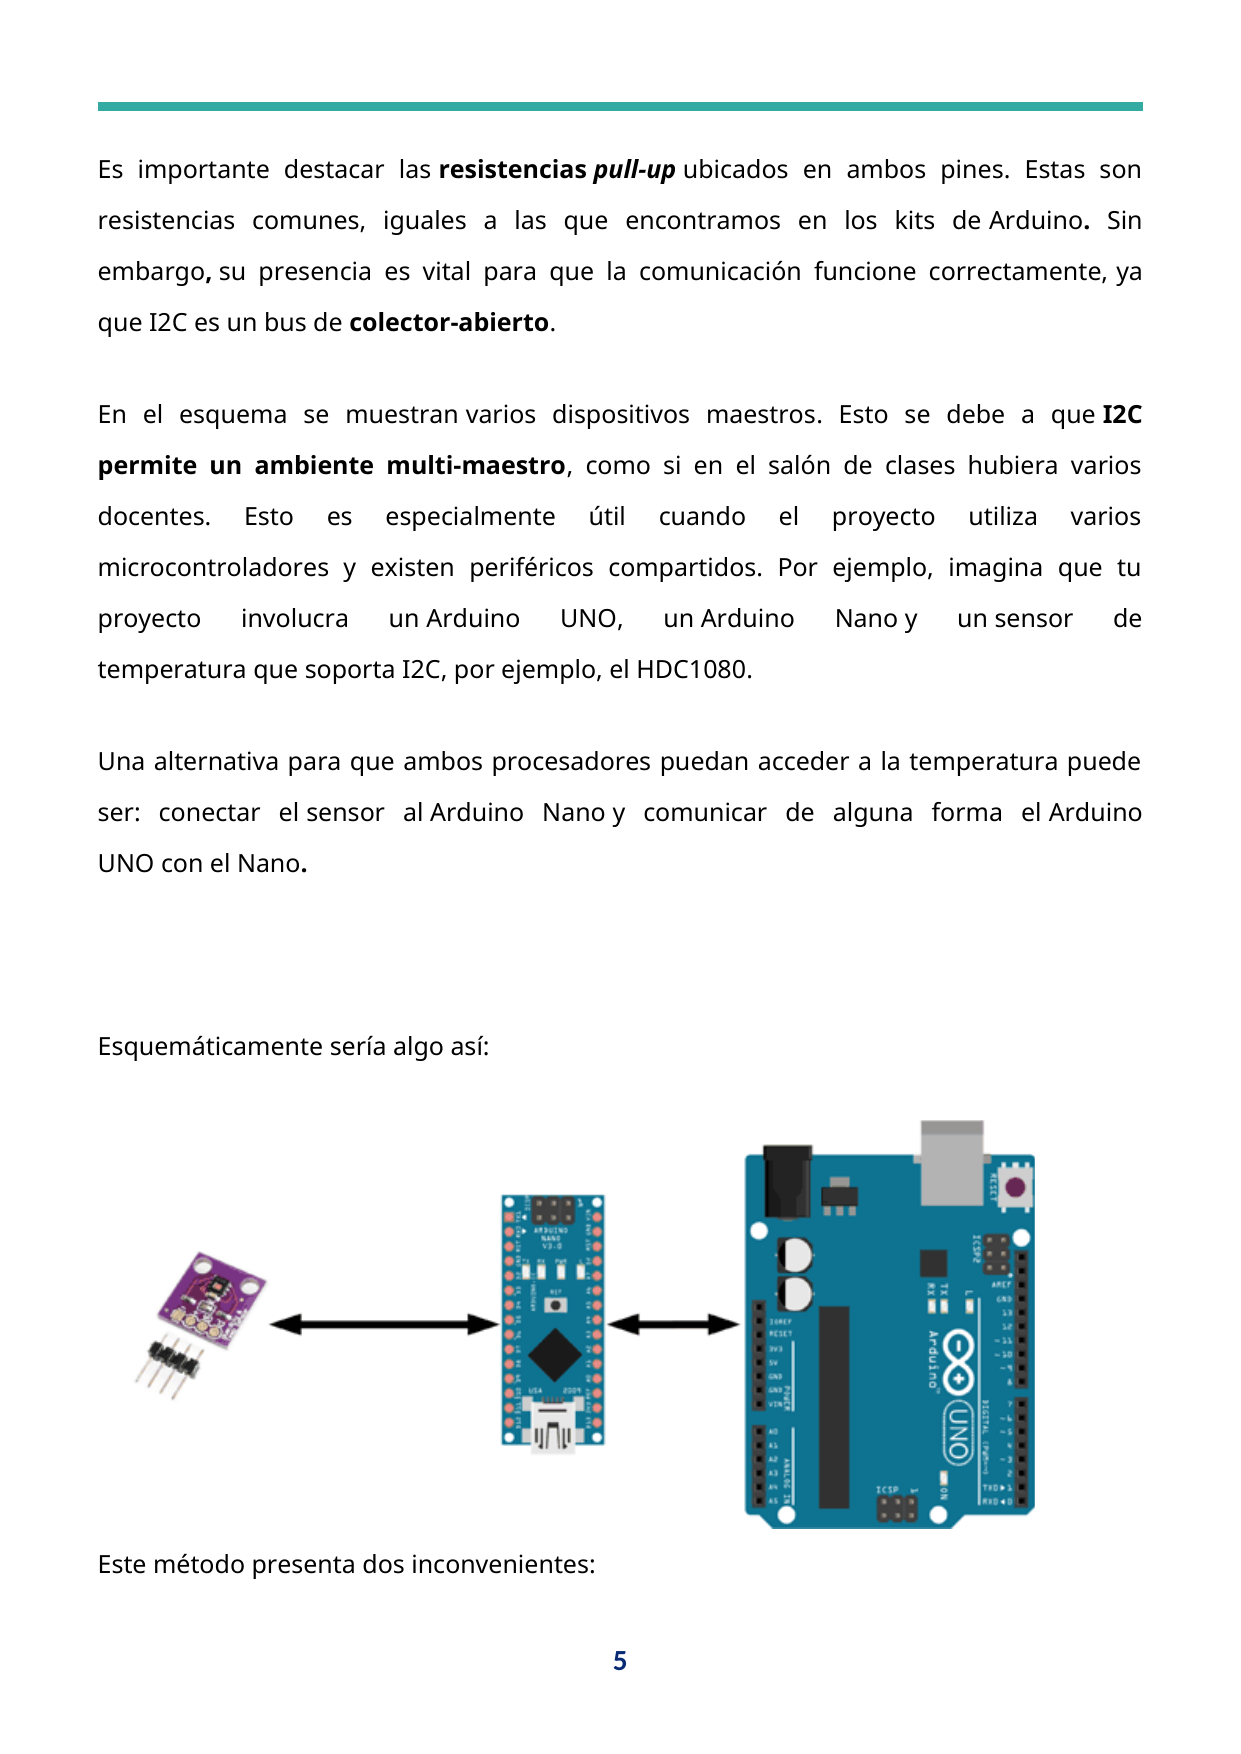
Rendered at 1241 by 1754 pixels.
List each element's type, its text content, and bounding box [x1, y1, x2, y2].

text Esquemáticamente sería algo así: [97, 1029, 1143, 1063]
picture [97, 1120, 1035, 1529]
text Una alternativa para que ambos procesadores puedan acceder a la temperatura puede ser: conectar el sensor al Arduino Nano y comunicar de alguna forma el Arduino UNO con el Nano. [97, 743, 1143, 880]
text Es importante destacar las resistencias pull-up ubicados en ambos pines. Estas son resistencias comunes, iguales a las que encontramos en los kits de Arduino. Sin embargo, su presencia es vital para que la comunicación funcione correctamente, ya que I2C es un bus de colector-abierto. [97, 152, 1143, 339]
text Este método presenta dos inconvenientes: [97, 1546, 1143, 1580]
text En el esquema se muestran varios dispositivos maestros. Esto se debe a que I2C permite un ambiente multi-maestro, como si en el salón de clases hubiera varios docentes. Esto es especialmente útil cuando el proyecto utiliza varios microcontroladores y existen periféricos compartidos. Por ejemplo, imagina que tu proyecto involucra un Arduino UNO, un Arduino Nano y un sensor de temperatura que soporta I2C, por ejemplo, el HDC1080. [97, 397, 1143, 686]
